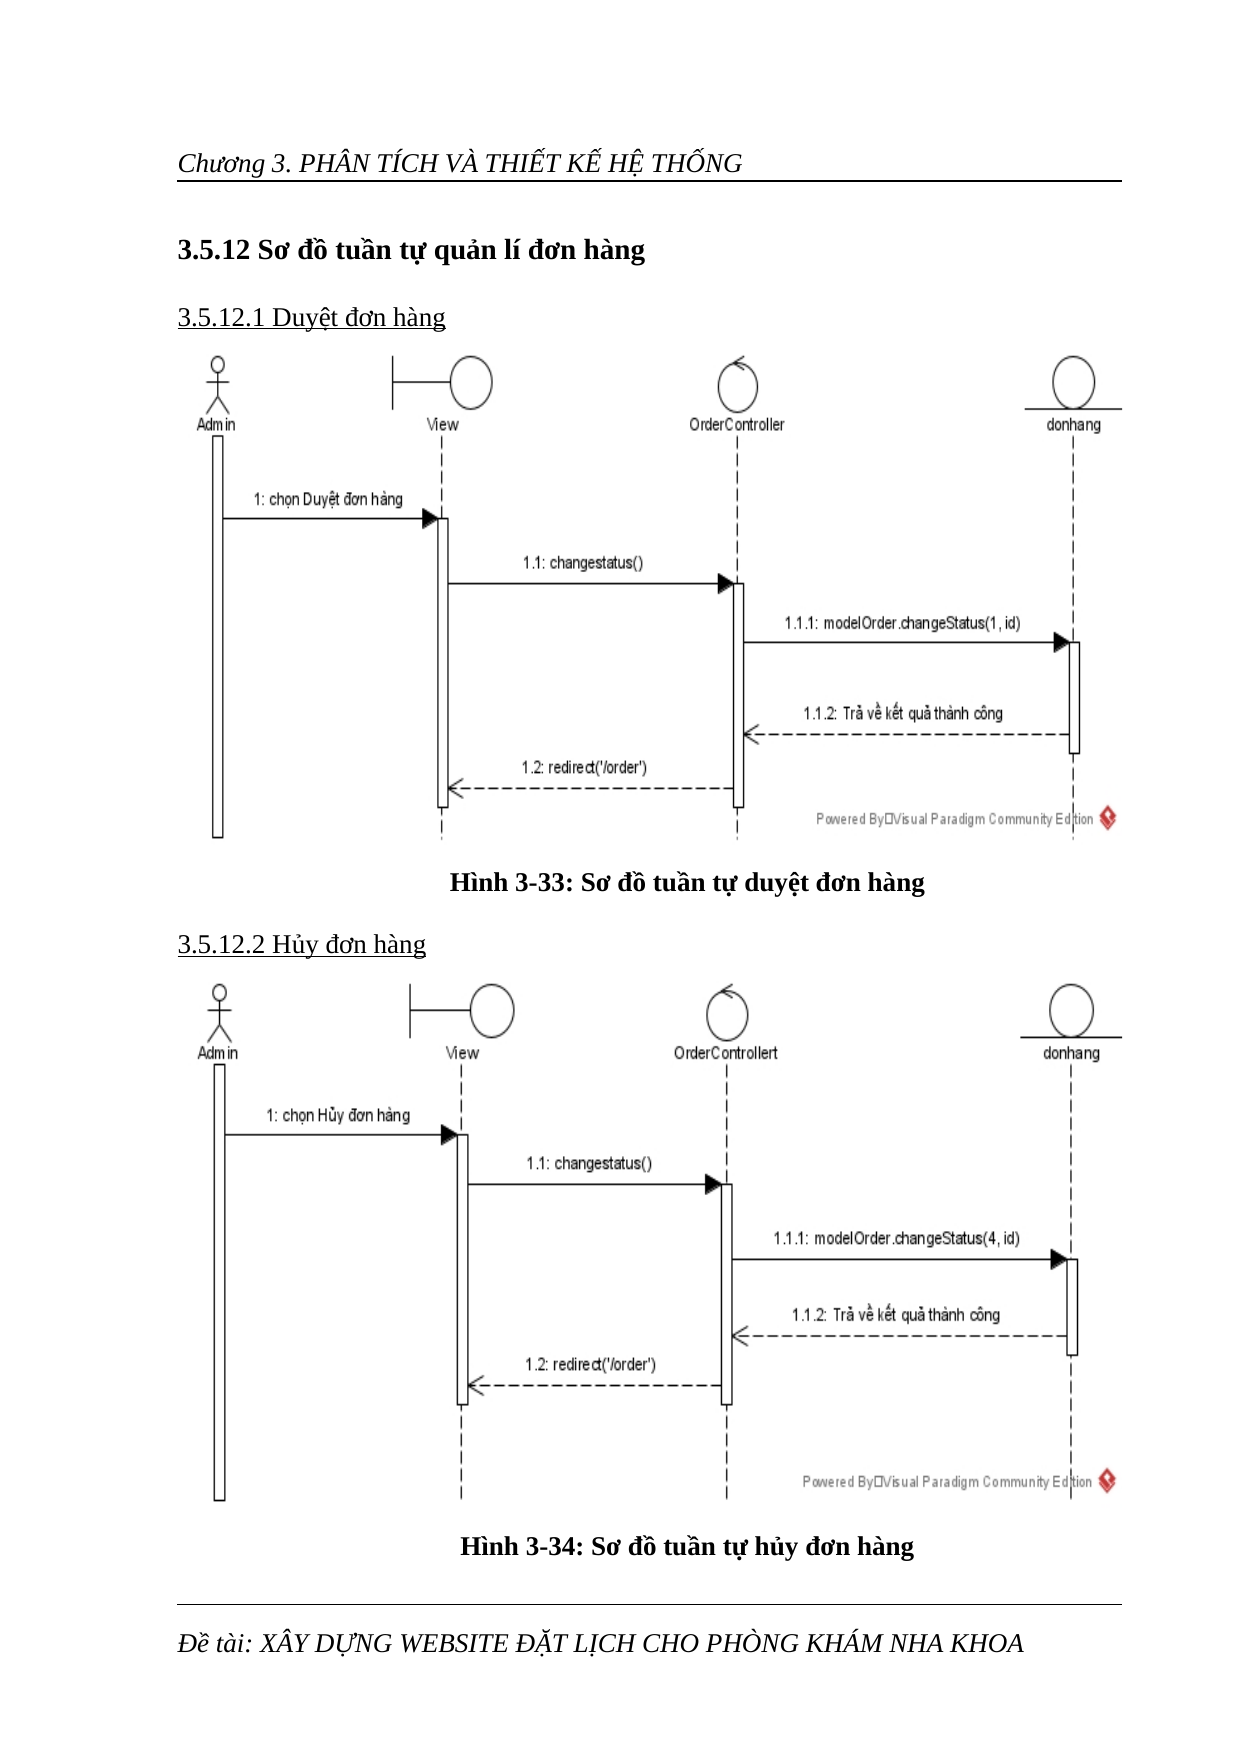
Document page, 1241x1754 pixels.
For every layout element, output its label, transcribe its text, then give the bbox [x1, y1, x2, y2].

text Hình 3-: Sơ đồ tuần tự hủy đơn hàng [252, 1530, 1122, 1561]
text Hình 3-: Sơ đồ tuần tự duyệt đơn hàng [252, 866, 1122, 897]
picture [177, 981, 1123, 1508]
picture [177, 353, 1123, 845]
text 3.5.12 Sơ đồ tuần tự quản lí đơn hàng [177, 232, 1122, 266]
subtitle 3.5.12.2 Hủy đơn hàng [177, 928, 1122, 959]
subtitle 3.5.12.1 Duyệt đơn hàng [177, 301, 1122, 332]
